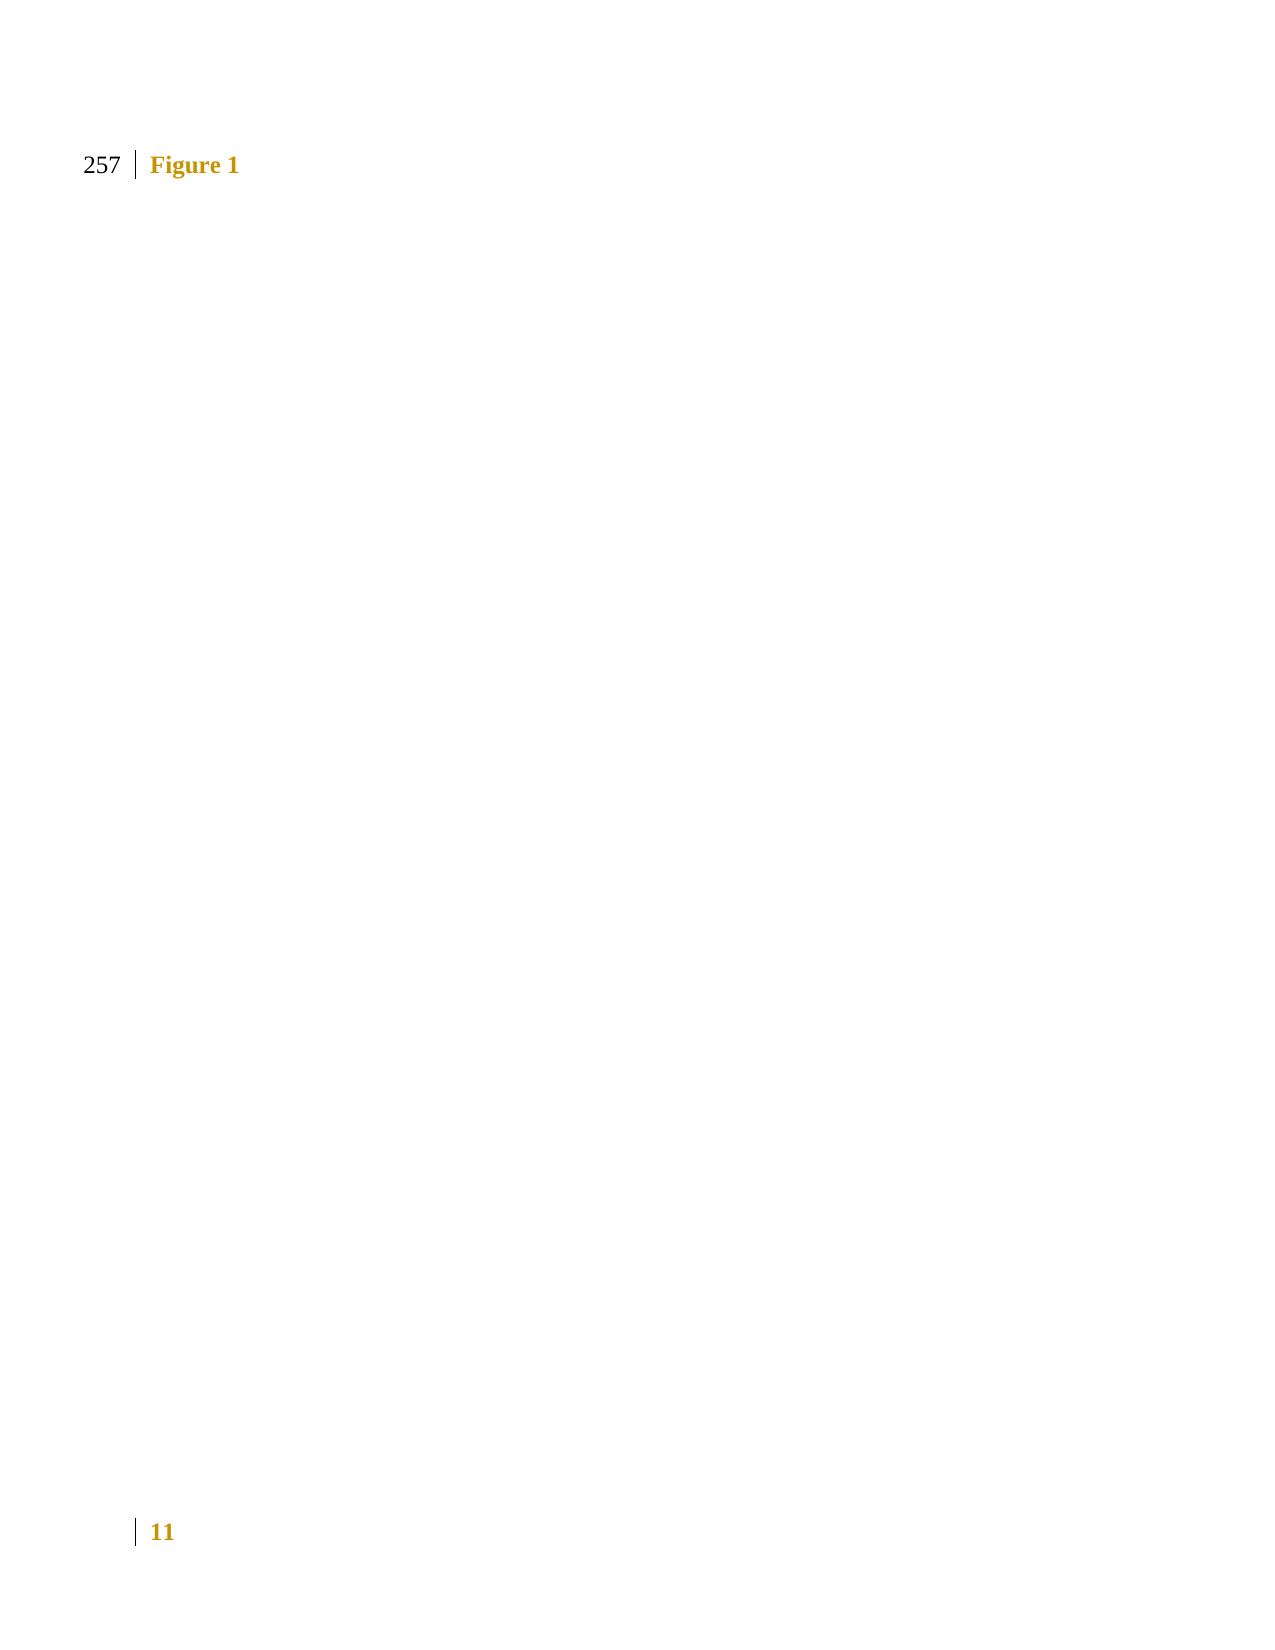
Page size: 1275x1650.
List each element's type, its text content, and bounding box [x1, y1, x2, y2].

text Figure 1 [150, 150, 1125, 179]
